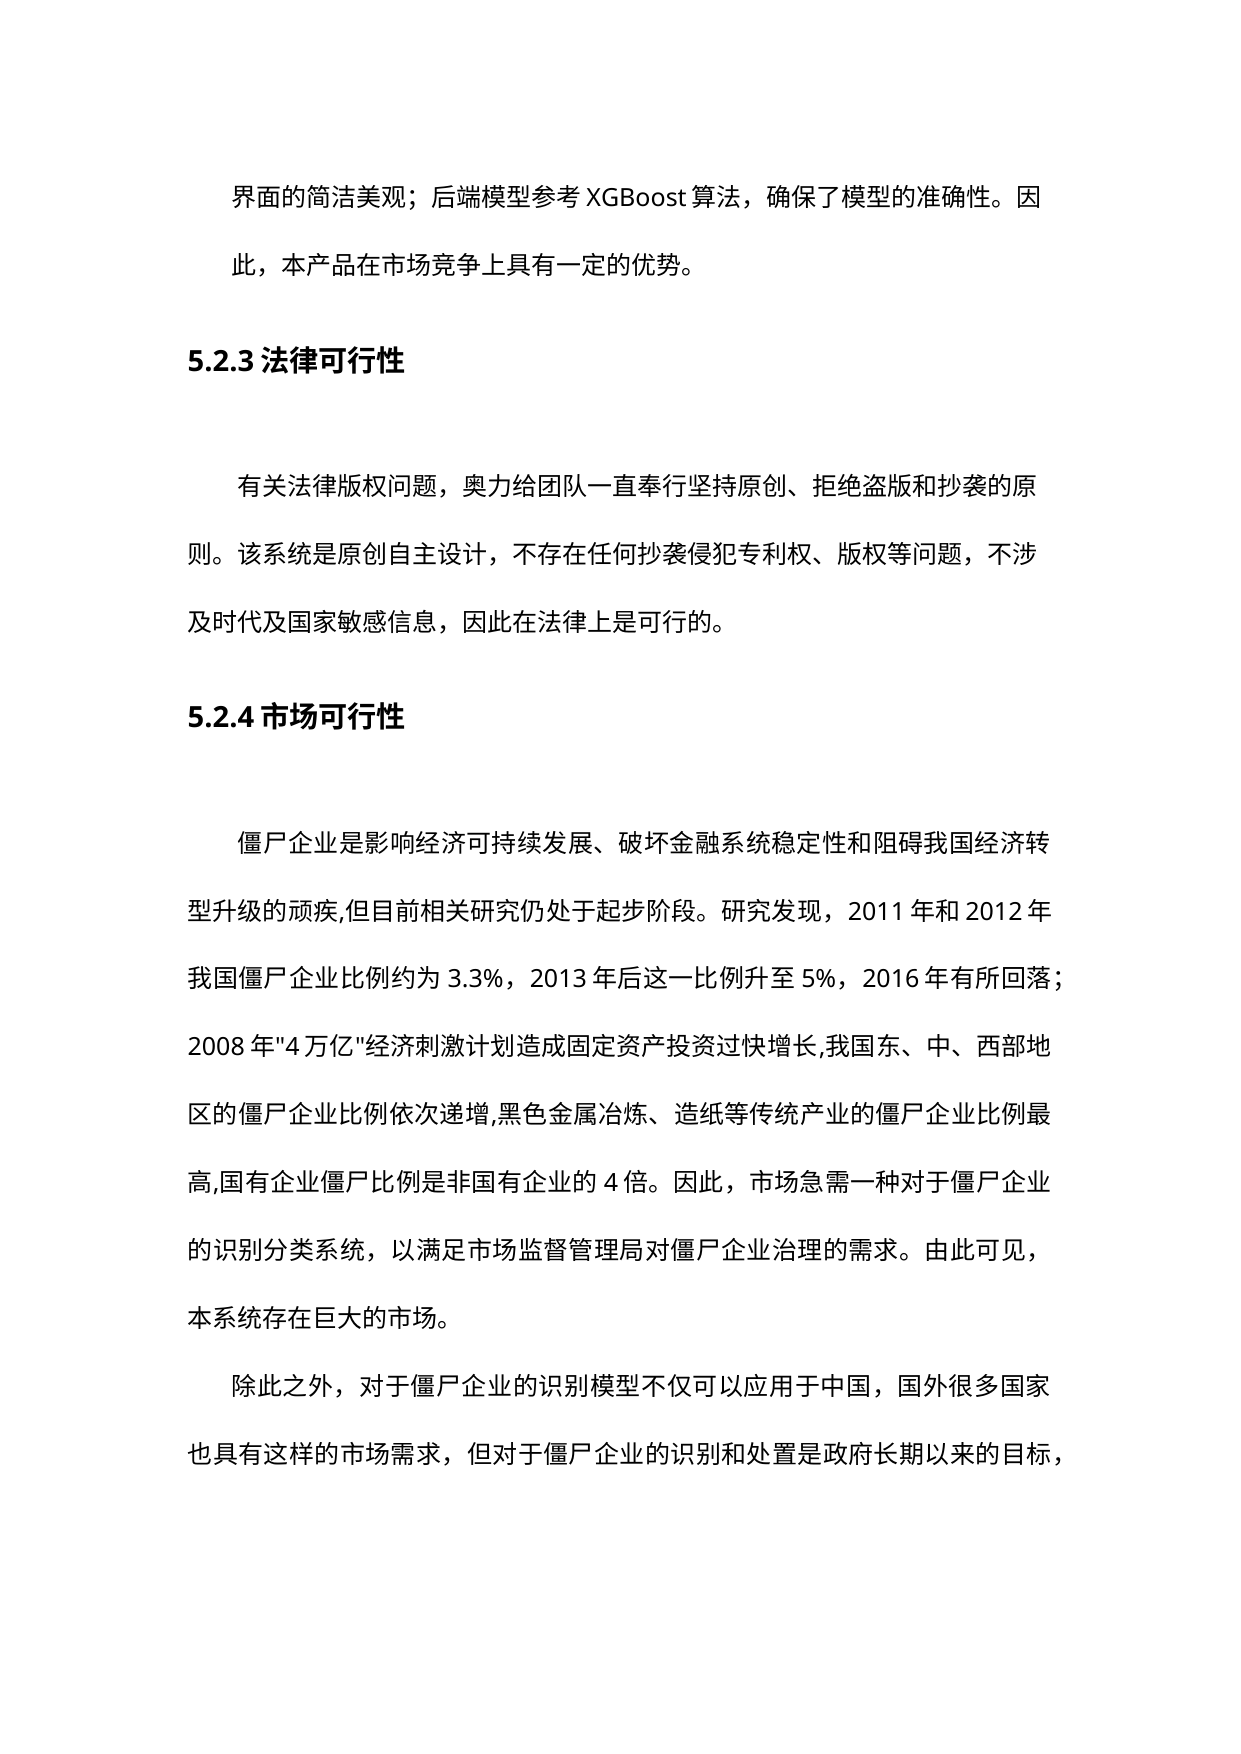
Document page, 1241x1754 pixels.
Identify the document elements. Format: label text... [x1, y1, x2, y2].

text 僵尸企业是影响经济可持续发展、破坏金融系统稳定性和阻碍我国经济转型升级的顽疾,但目前相关研究仍处于起步阶段。研究发现，2011年和2012年我国僵尸企业比例约为3.3%，2013年后这一比例升至5%，2016年有所回落；2008年"4万亿"经济刺激计划造成固定资产投资过快增长,我国东、中、西部地区的僵尸企业比例依次递增,黑色金属冶炼、造纸等传统产业的僵尸企业比例最高,国有企业僵尸比例是非国有企业的4倍。因此，市场急需一种对于僵尸企业的识别分类系统，以满足市场监督管理局对僵尸企业治理的需求。由此可见，本系统存在巨大的市场。 [187, 807, 1053, 1351]
text 有关法律版权问题，奥力给团队一直奉行坚持原创、拒绝盗版和抄袭的原则。该系统是原创自主设计，不存在任何抄袭侵犯专利权、版权等问题，不涉及时代及国家敏感信息，因此在法律上是可行的。 [187, 451, 1053, 654]
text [187, 1351, 1053, 1486]
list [231, 162, 1053, 297]
subtitle 5.2.3法律可行性 [187, 324, 1053, 392]
subtitle 5.2.4市场可行性 [187, 681, 1053, 749]
